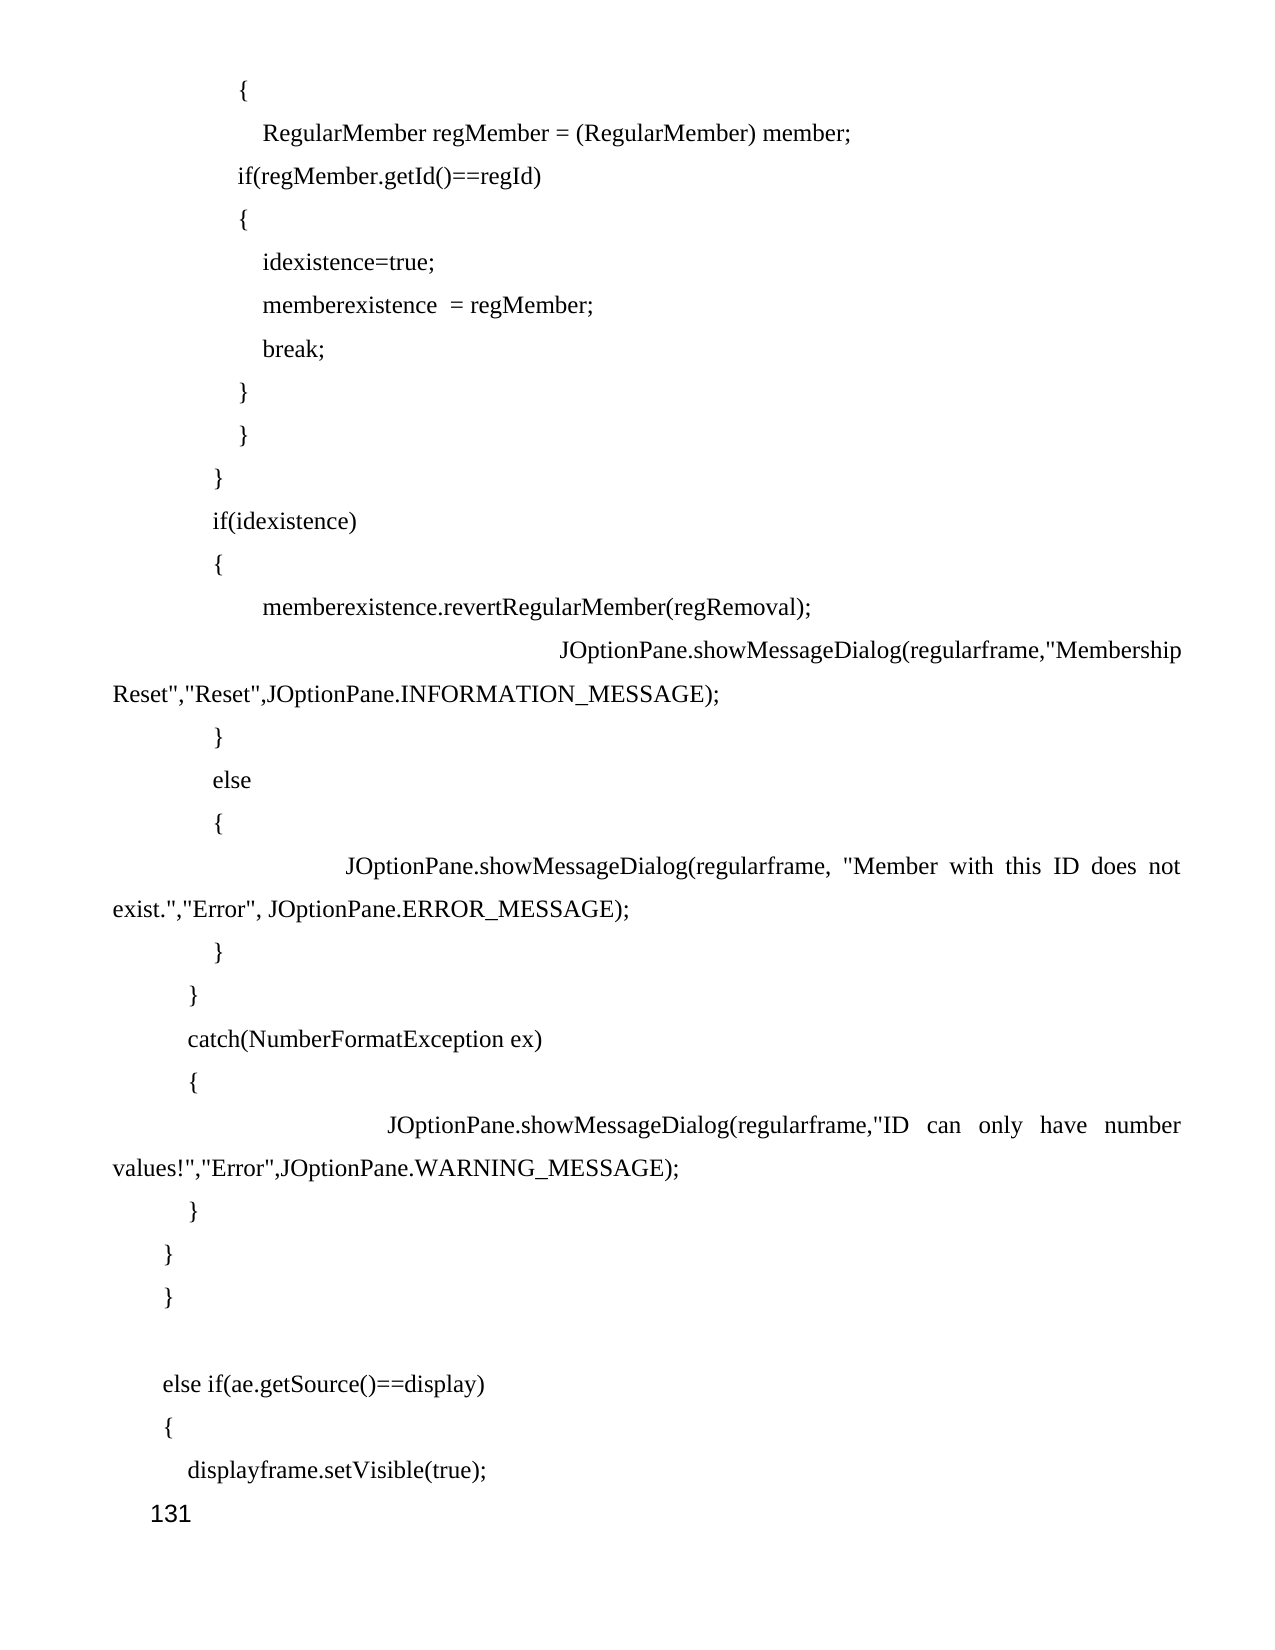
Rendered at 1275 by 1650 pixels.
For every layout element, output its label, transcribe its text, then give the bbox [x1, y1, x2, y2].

text RegularMember regMember = (RegularMember) member; [112, 118, 1183, 147]
text } [112, 1239, 1183, 1268]
text memberexistence = regMember; [112, 291, 1183, 319]
text idexistence=true; [112, 247, 1183, 276]
text memberexistence.revertRegularMember(regRemoval); [112, 592, 1183, 621]
text break; [112, 334, 1183, 362]
text if(regMember.getId()==regId) [112, 161, 1183, 190]
text JOptionPane.showMessageDialog(regularframe,"Membership Reset","Reset",JOptionPane.INFORMATION_MESSAGE); [112, 636, 1183, 707]
text if(idexistence) [112, 506, 1183, 535]
text } [112, 377, 1183, 406]
text { [112, 1067, 1183, 1096]
text } [112, 1196, 1183, 1225]
text else if(ae.getSource()==display) [112, 1369, 1183, 1397]
text } [112, 981, 1183, 1009]
text { [112, 1412, 1183, 1441]
text catch(NumberFormatException ex) [112, 1024, 1183, 1052]
text { [112, 75, 1183, 104]
text } [112, 1282, 1183, 1311]
text JOptionPane.showMessageDialog(regularframe, "Member with this ID does not exist.","Error", JOptionPane.ERROR_MESSAGE); [112, 851, 1183, 923]
text displayframe.setVisible(true); [112, 1455, 1183, 1484]
text JOptionPane.showMessageDialog(regularframe,"ID can only have number values!","Error",JOptionPane.WARNING_MESSAGE); [112, 1110, 1183, 1182]
text else [112, 765, 1183, 794]
text } [112, 722, 1183, 751]
text { [112, 549, 1183, 578]
text { [112, 204, 1183, 233]
text } [112, 937, 1183, 966]
text } [112, 420, 1183, 449]
text { [112, 808, 1183, 837]
text } [112, 463, 1183, 492]
